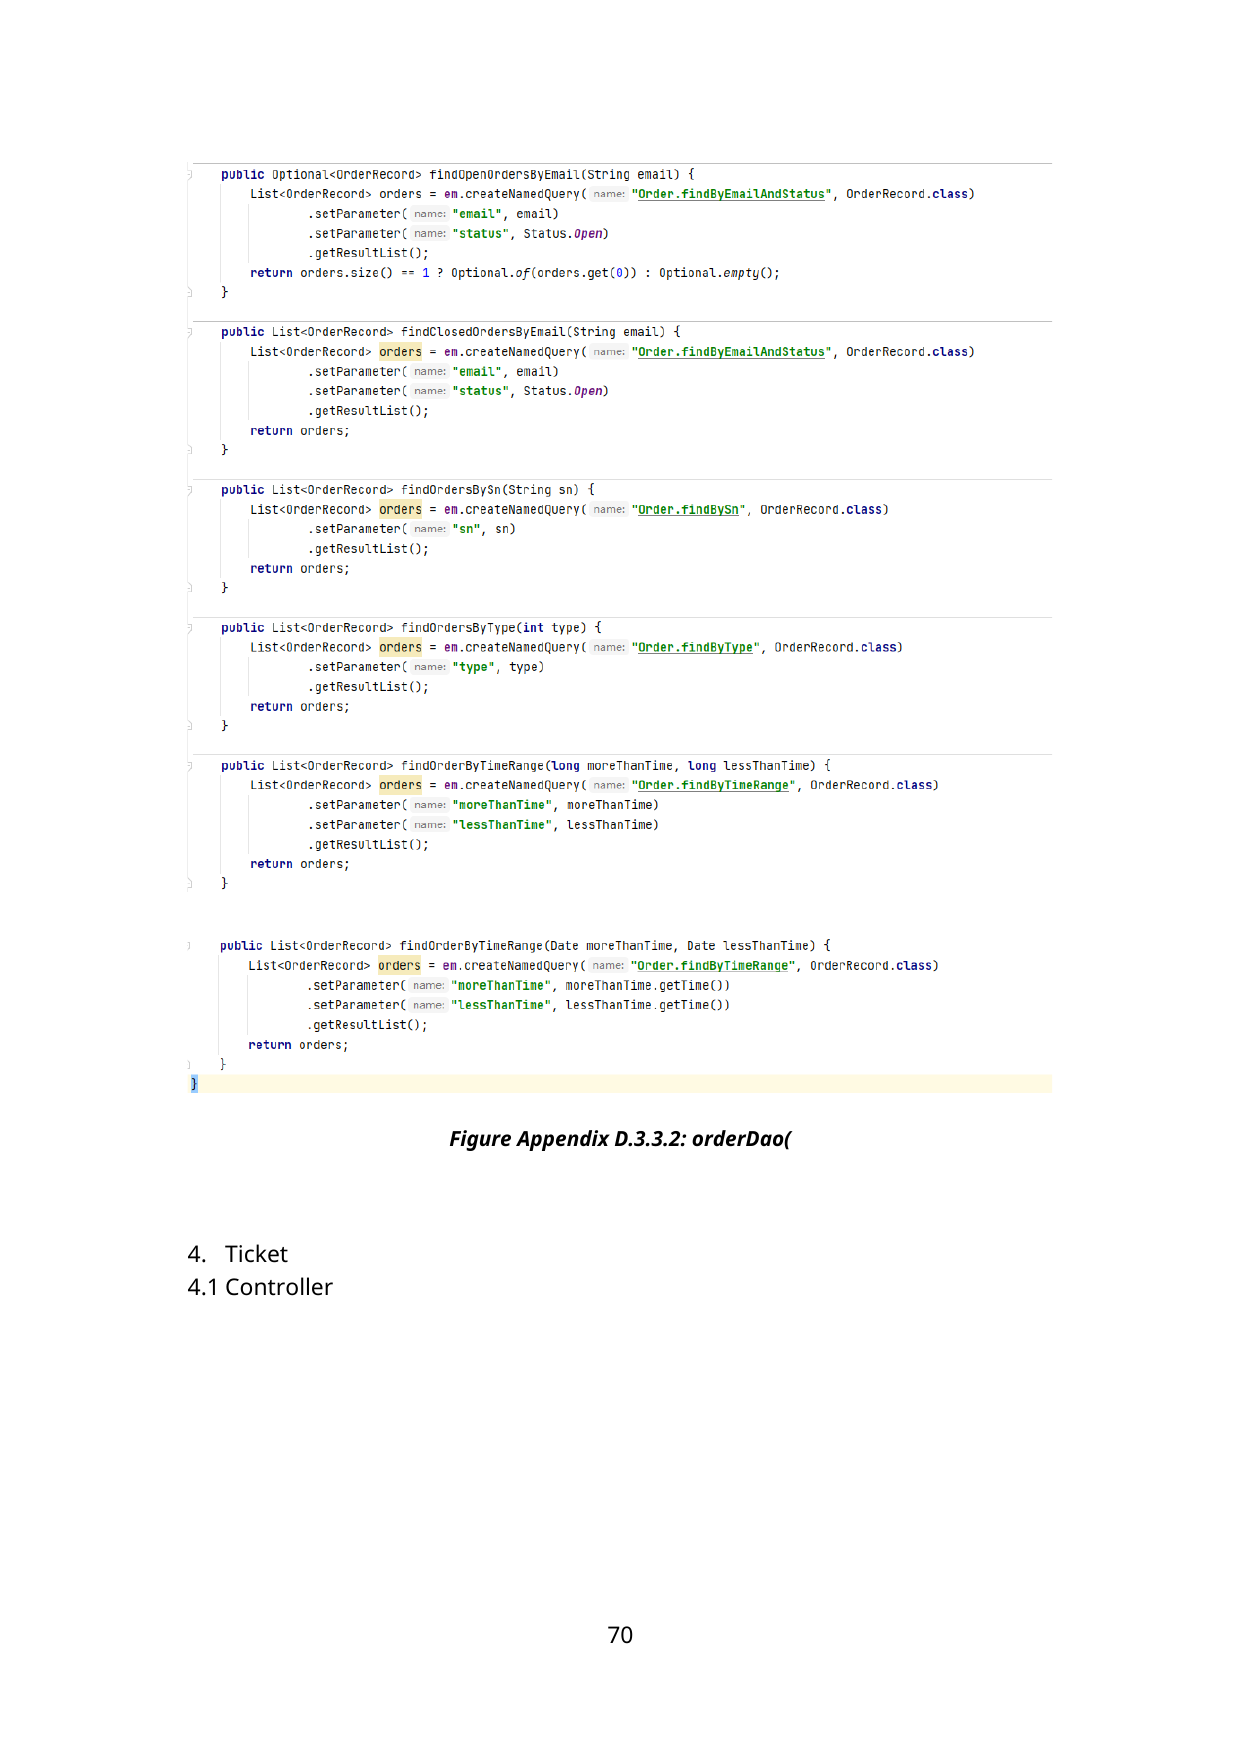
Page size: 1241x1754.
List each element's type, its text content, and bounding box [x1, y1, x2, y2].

list Controller [187, 1270, 1053, 1302]
list Ticket [187, 1237, 1053, 1270]
picture [187, 162, 1053, 892]
picture [187, 935, 1053, 1093]
text Figure Appendix D.3.3.2: orderDao( [187, 1122, 1053, 1155]
